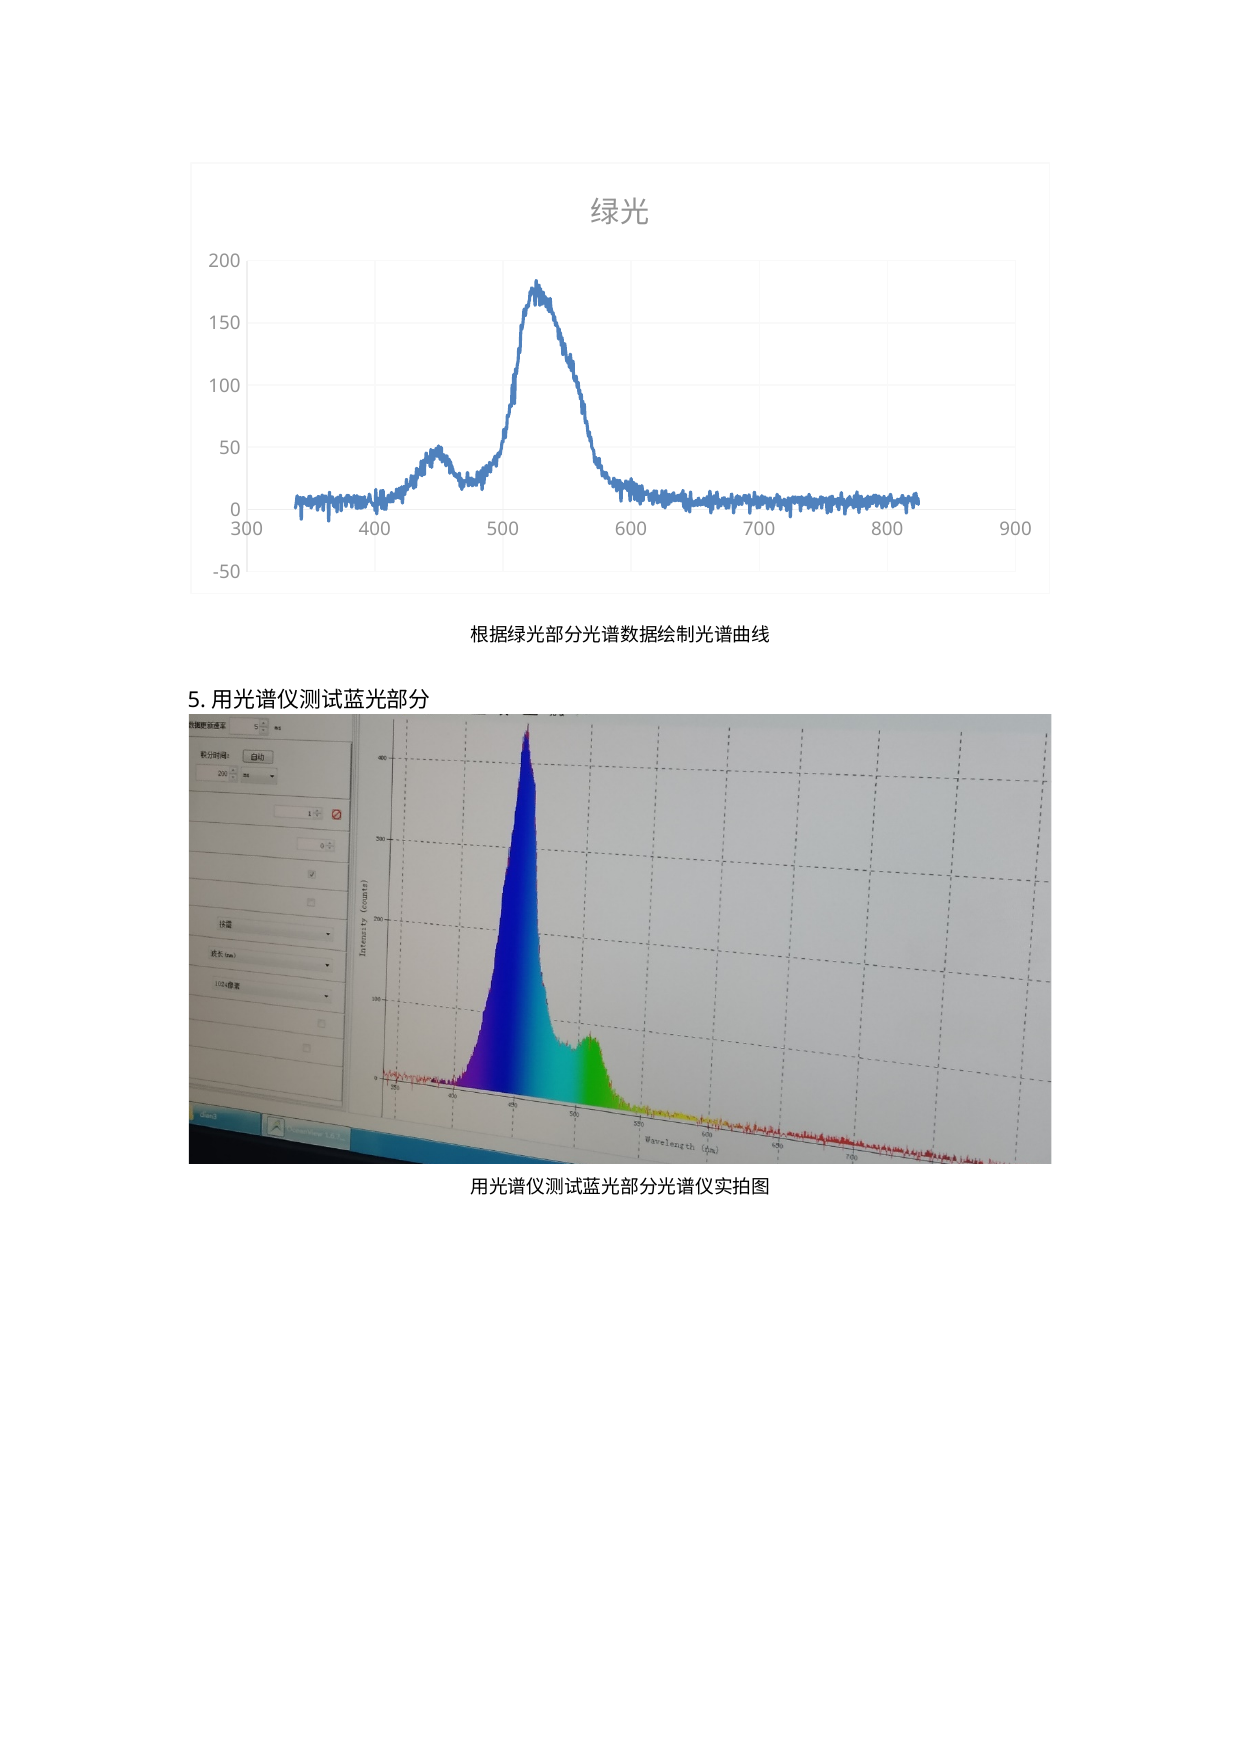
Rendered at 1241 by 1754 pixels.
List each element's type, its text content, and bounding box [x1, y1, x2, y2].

text 5. 用光谱仪测试蓝光部分 [187, 682, 1053, 714]
text 根据绿光部分光谱数据绘制光谱曲线 [187, 617, 1053, 649]
text 用光谱仪测试蓝光部分光谱仪实拍图 [187, 1169, 1053, 1202]
picture [188, 714, 1052, 1164]
